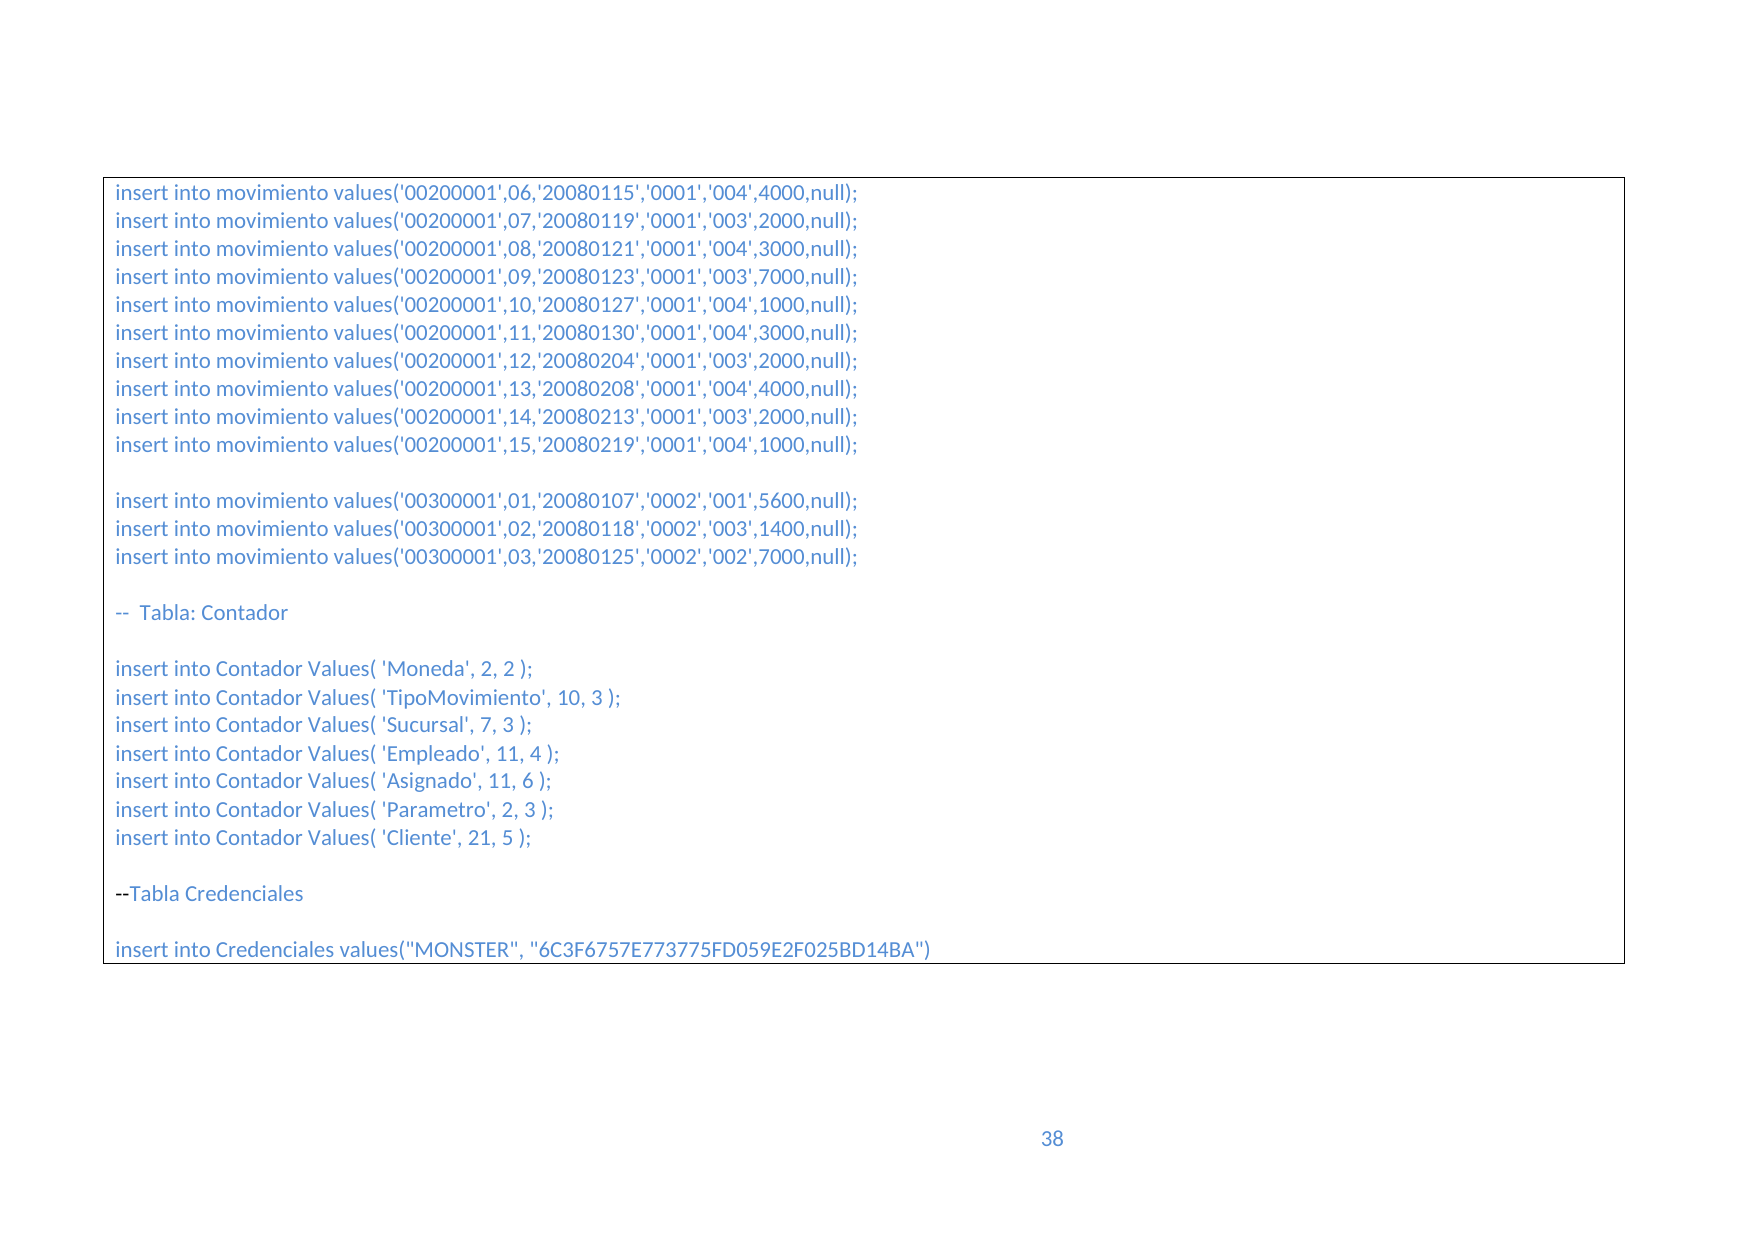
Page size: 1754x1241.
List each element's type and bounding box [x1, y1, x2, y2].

table_header [104, 178, 1624, 963]
